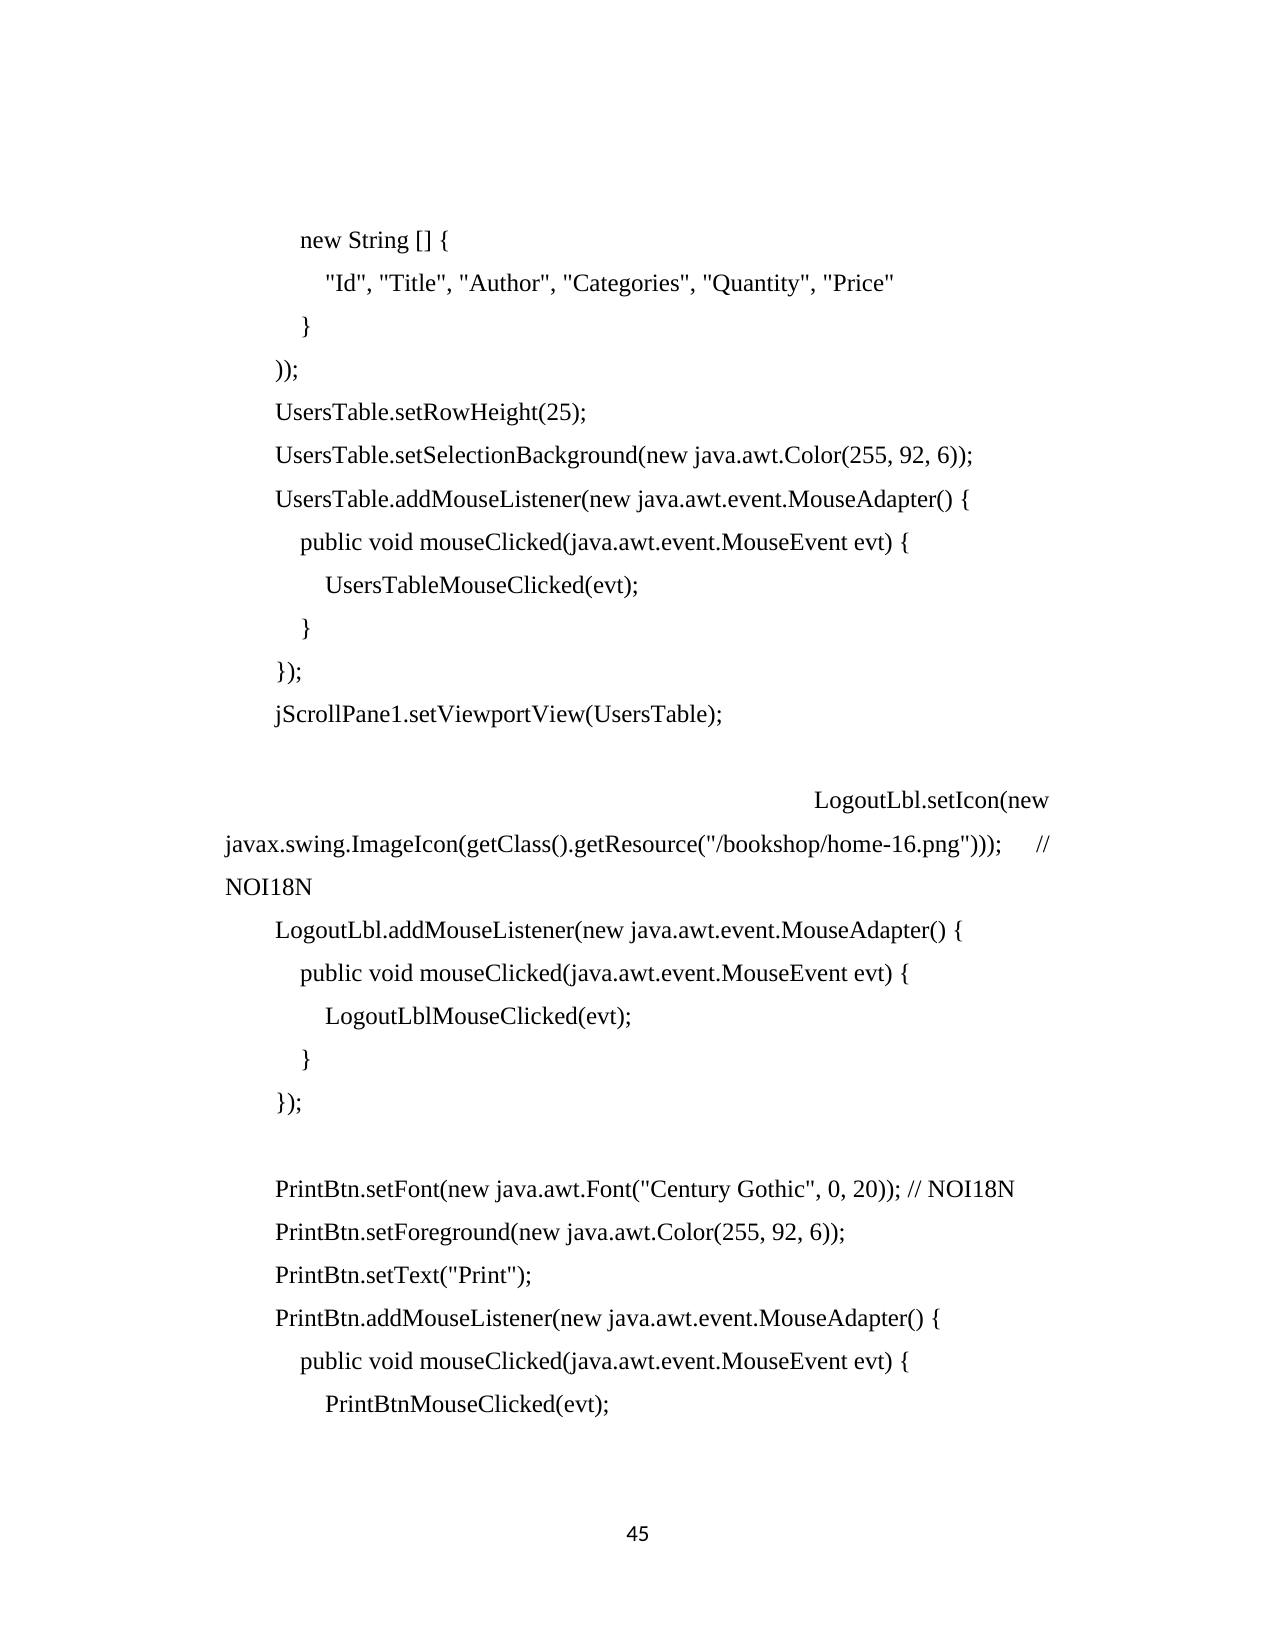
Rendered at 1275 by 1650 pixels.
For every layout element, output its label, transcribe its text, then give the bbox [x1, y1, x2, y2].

text public void mouseClicked(java.awt.event.MouseEvent evt) { [225, 527, 1050, 556]
text LogoutLbl.setIcon(new javax.swing.ImageIcon(getClass().getResource("/bookshop/home-16.png"))); // NOI18N [225, 786, 1050, 901]
text LogoutLbl.addMouseListener(new java.awt.event.MouseAdapter() { [225, 915, 1050, 944]
text PrintBtn.setForeground(new java.awt.Color(255, 92, 6)); [225, 1217, 1050, 1246]
text public void mouseClicked(java.awt.event.MouseEvent evt) { [225, 958, 1050, 987]
text }); [225, 1087, 1050, 1116]
text PrintBtn.setText("Print"); [225, 1260, 1050, 1289]
text } [225, 1044, 1050, 1073]
text UsersTable.setSelectionBackground(new java.awt.Color(255, 92, 6)); [225, 441, 1050, 469]
text PrintBtnMouseClicked(evt); [225, 1389, 1050, 1418]
text }); [225, 656, 1050, 685]
text )); [225, 354, 1050, 383]
text PrintBtn.addMouseListener(new java.awt.event.MouseAdapter() { [225, 1303, 1050, 1332]
text public void mouseClicked(java.awt.event.MouseEvent evt) { [225, 1346, 1050, 1375]
text PrintBtn.setFont(new java.awt.Font("Century Gothic", 0, 20)); // NOI18N [225, 1174, 1050, 1202]
text UsersTableMouseClicked(evt); [225, 570, 1050, 599]
text LogoutLblMouseClicked(evt); [225, 1001, 1050, 1030]
text } [225, 613, 1050, 642]
text UsersTable.setRowHeight(25); [225, 397, 1050, 426]
text UsersTable.addMouseListener(new java.awt.event.MouseAdapter() { [225, 484, 1050, 512]
text new String [] { [225, 225, 1050, 254]
text } [225, 311, 1050, 340]
text jScrollPane1.setViewportView(UsersTable); [225, 699, 1050, 728]
text "Id", "Title", "Author", "Categories", "Quantity", "Price" [225, 268, 1050, 297]
